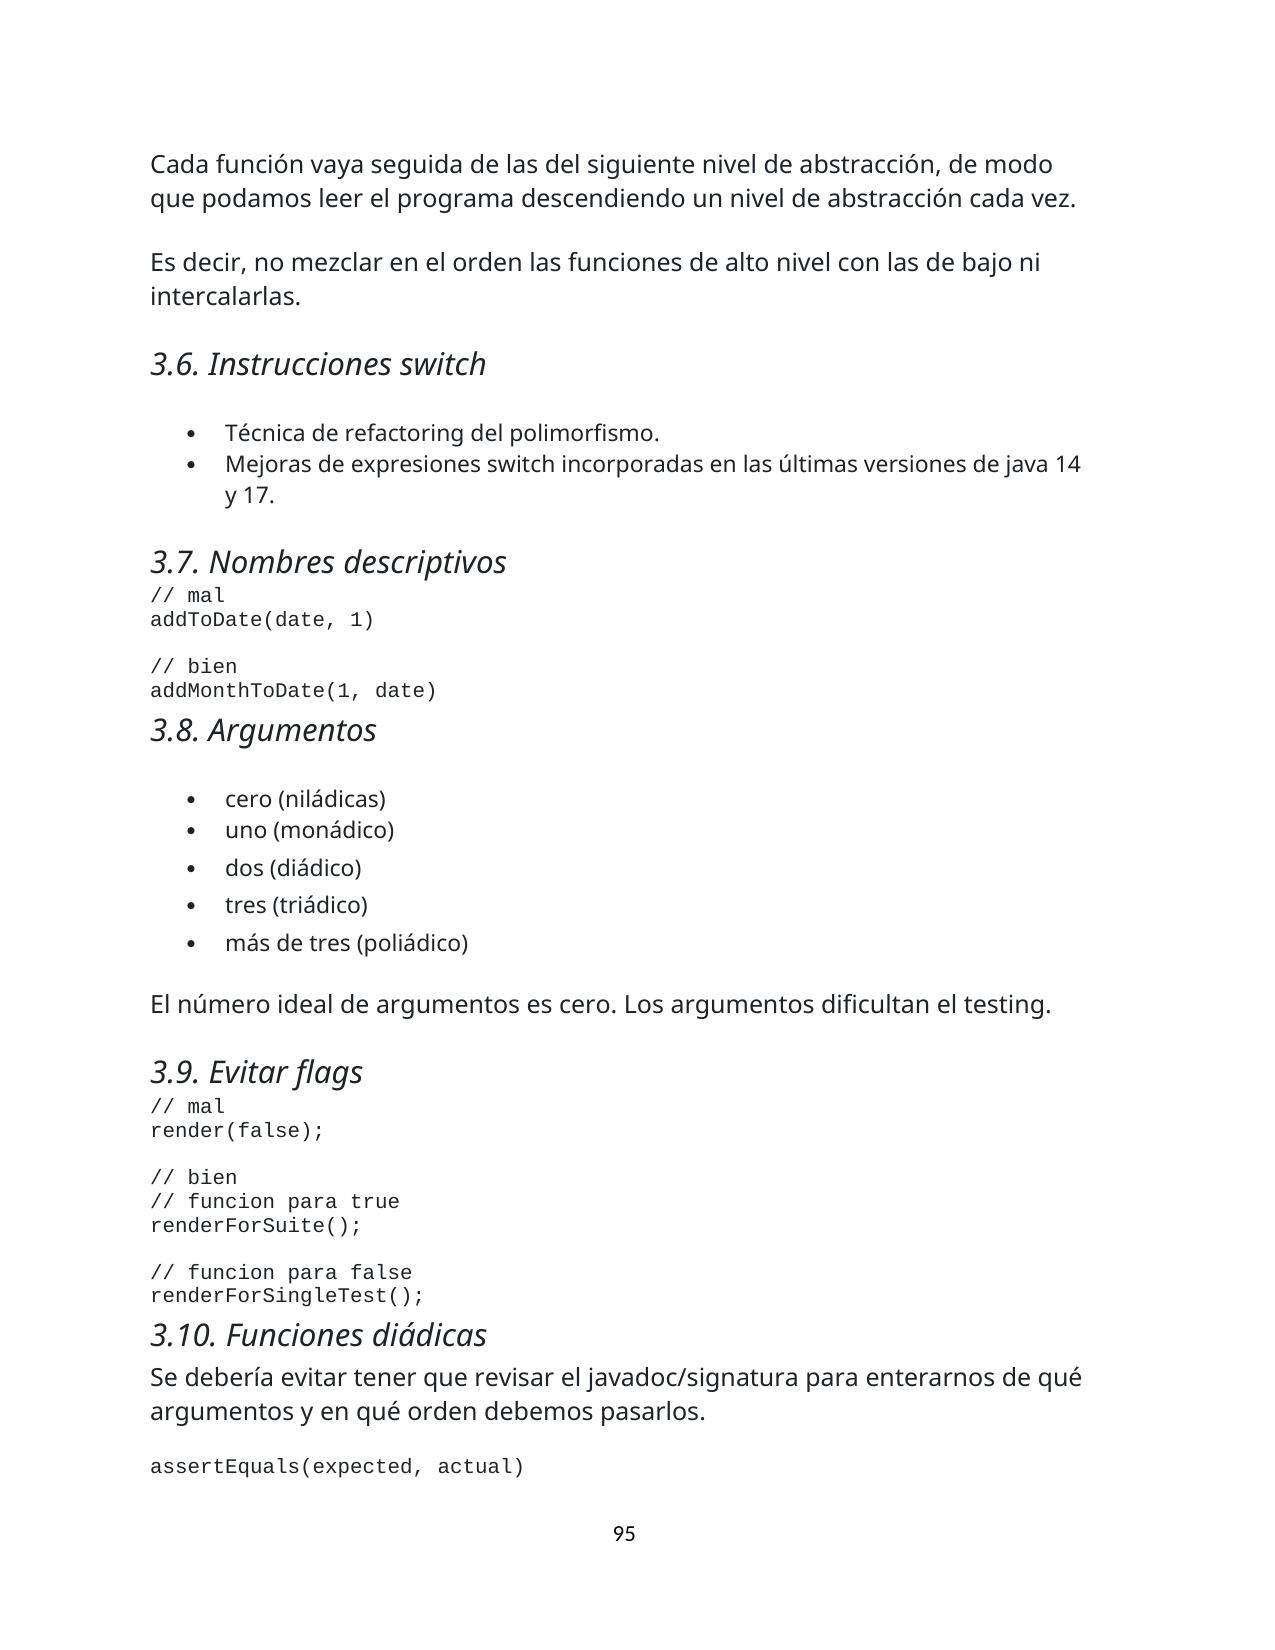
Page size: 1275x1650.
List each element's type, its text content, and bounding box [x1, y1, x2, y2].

list Mejoras de expresiones switch incorporadas en las últimas versiones de java 14 y 17. [187, 448, 1098, 510]
subtitle 3.9. Evitar flags [150, 1050, 1098, 1093]
text assertEquals(expected, actual) [150, 1457, 1098, 1480]
text // mal [150, 1096, 1098, 1120]
subtitle 3.7. Nombres descriptivos [150, 539, 1098, 582]
text Es decir, no mezclar en el orden las funciones de alto nivel con las de bajo ni intercalarlas. [150, 244, 1098, 312]
text // funcion para true [150, 1191, 1098, 1214]
list cero (niládicas) [187, 783, 1098, 814]
text render(false); [150, 1120, 1098, 1144]
list uno (monádico) [187, 814, 1098, 846]
text // mal [150, 586, 1098, 609]
text addToDate(date, 1) [150, 609, 1098, 633]
list dos (diádico) [187, 852, 1098, 883]
text // bien [150, 656, 1098, 680]
subtitle 3.8. Argumentos [150, 708, 1098, 751]
text renderForSingleTest(); [150, 1286, 1098, 1309]
text Se debería evitar tener que revisar el javadoc/signatura para enterarnos de qué argumentos y en qué orden debemos pasarlos. [150, 1359, 1098, 1427]
text // bien [150, 1167, 1098, 1191]
text renderForSuite(); [150, 1214, 1098, 1238]
text El número ideal de argumentos es cero. Los argumentos dificultan el testing. [150, 987, 1098, 1021]
subtitle 3.10. Funciones diádicas [150, 1313, 1098, 1356]
text Cada función vaya seguida de las del siguiente nivel de abstracción, de modo que podamos leer el programa descendiendo un nivel de abstracción cada vez. [150, 147, 1098, 215]
text // funcion para false [150, 1262, 1098, 1286]
text addMonthToDate(1, date) [150, 680, 1098, 704]
subtitle 3.6. Instrucciones switch [150, 342, 1098, 384]
list tres (triádico) [187, 889, 1098, 921]
list más de tres (poliádico) [187, 927, 1098, 958]
list Técnica de refactoring del polimorfismo. [187, 417, 1098, 448]
